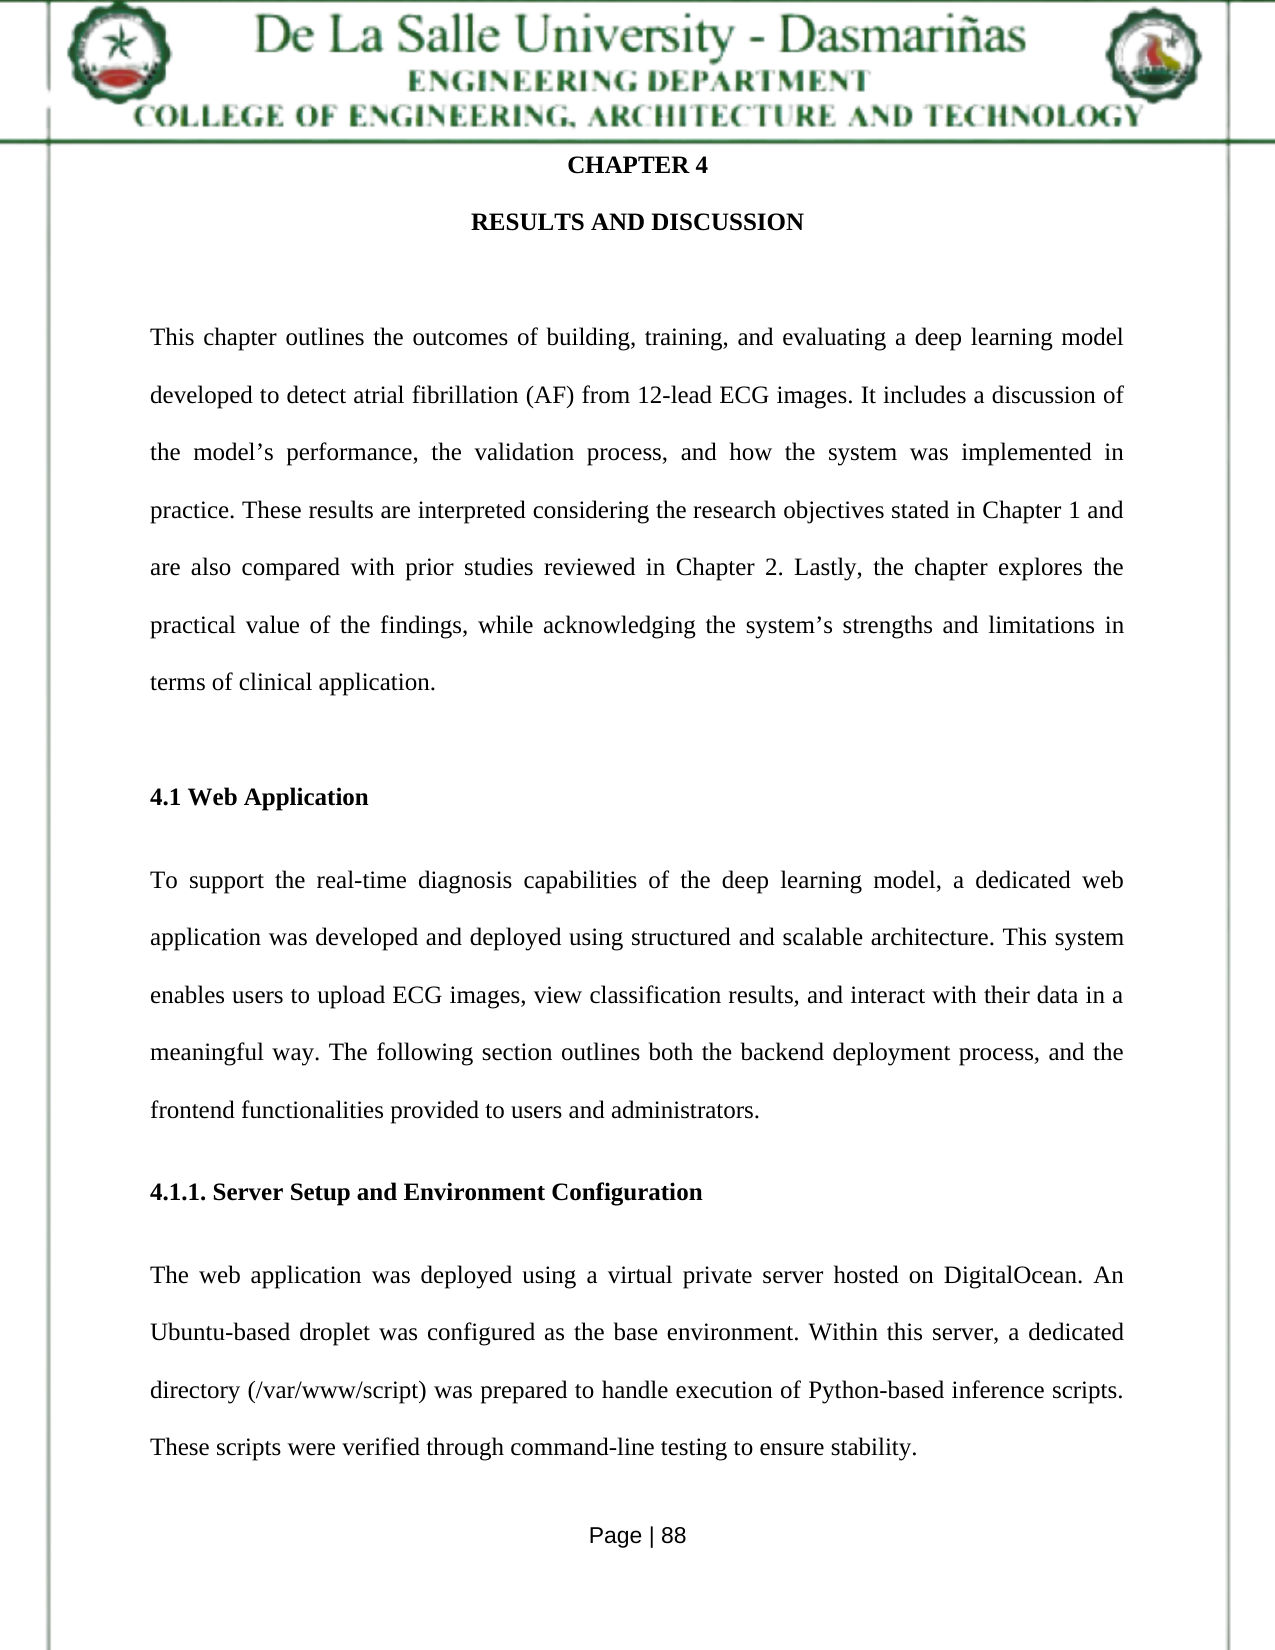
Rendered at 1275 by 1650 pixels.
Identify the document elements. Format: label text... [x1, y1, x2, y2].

text This chapter outlines the outcomes of building, training, and evaluating a deep learning model developed to detect atrial fibrillation (AF) from 12-lead ECG images. It includes a discussion of the model’s performance, the validation process, and how the system was implemented in practice. These results are interpreted considering the research objectives stated in Chapter 1 and are also compared with prior studies reviewed in Chapter 2. Lastly, the chapter explores the practical value of the findings, while acknowledging the system’s strengths and limitations in terms of clinical application. [150, 322, 1125, 696]
text RESULTS AND DISCUSSION [150, 207, 1125, 236]
picture [0, 0, 1275, 1650]
text To support the real-time diagnosis capabilities of the deep learning model, a dedicated web application was developed and deployed using structured and scalable architecture. This system enables users to upload ECG images, view classification results, and interact with their data in a meaningful way. The following section outlines both the backend deployment process, and the frontend functionalities provided to users and administrators. [150, 865, 1125, 1124]
text 4.1.1. Server Setup and Environment Configuration [150, 1177, 1125, 1206]
text CHAPTER 4 [150, 150, 1125, 179]
text 4.1 Web Application [150, 782, 1125, 811]
text The web application was deployed using a virtual private server hosted on DigitalOcean. An Ubuntu-based droplet was configured as the base environment. Within this server, a dedicated directory (/var/www/script) was prepared to handle execution of Python-based inference scripts. These scripts were verified through command-line testing to ensure stability. [150, 1260, 1125, 1461]
